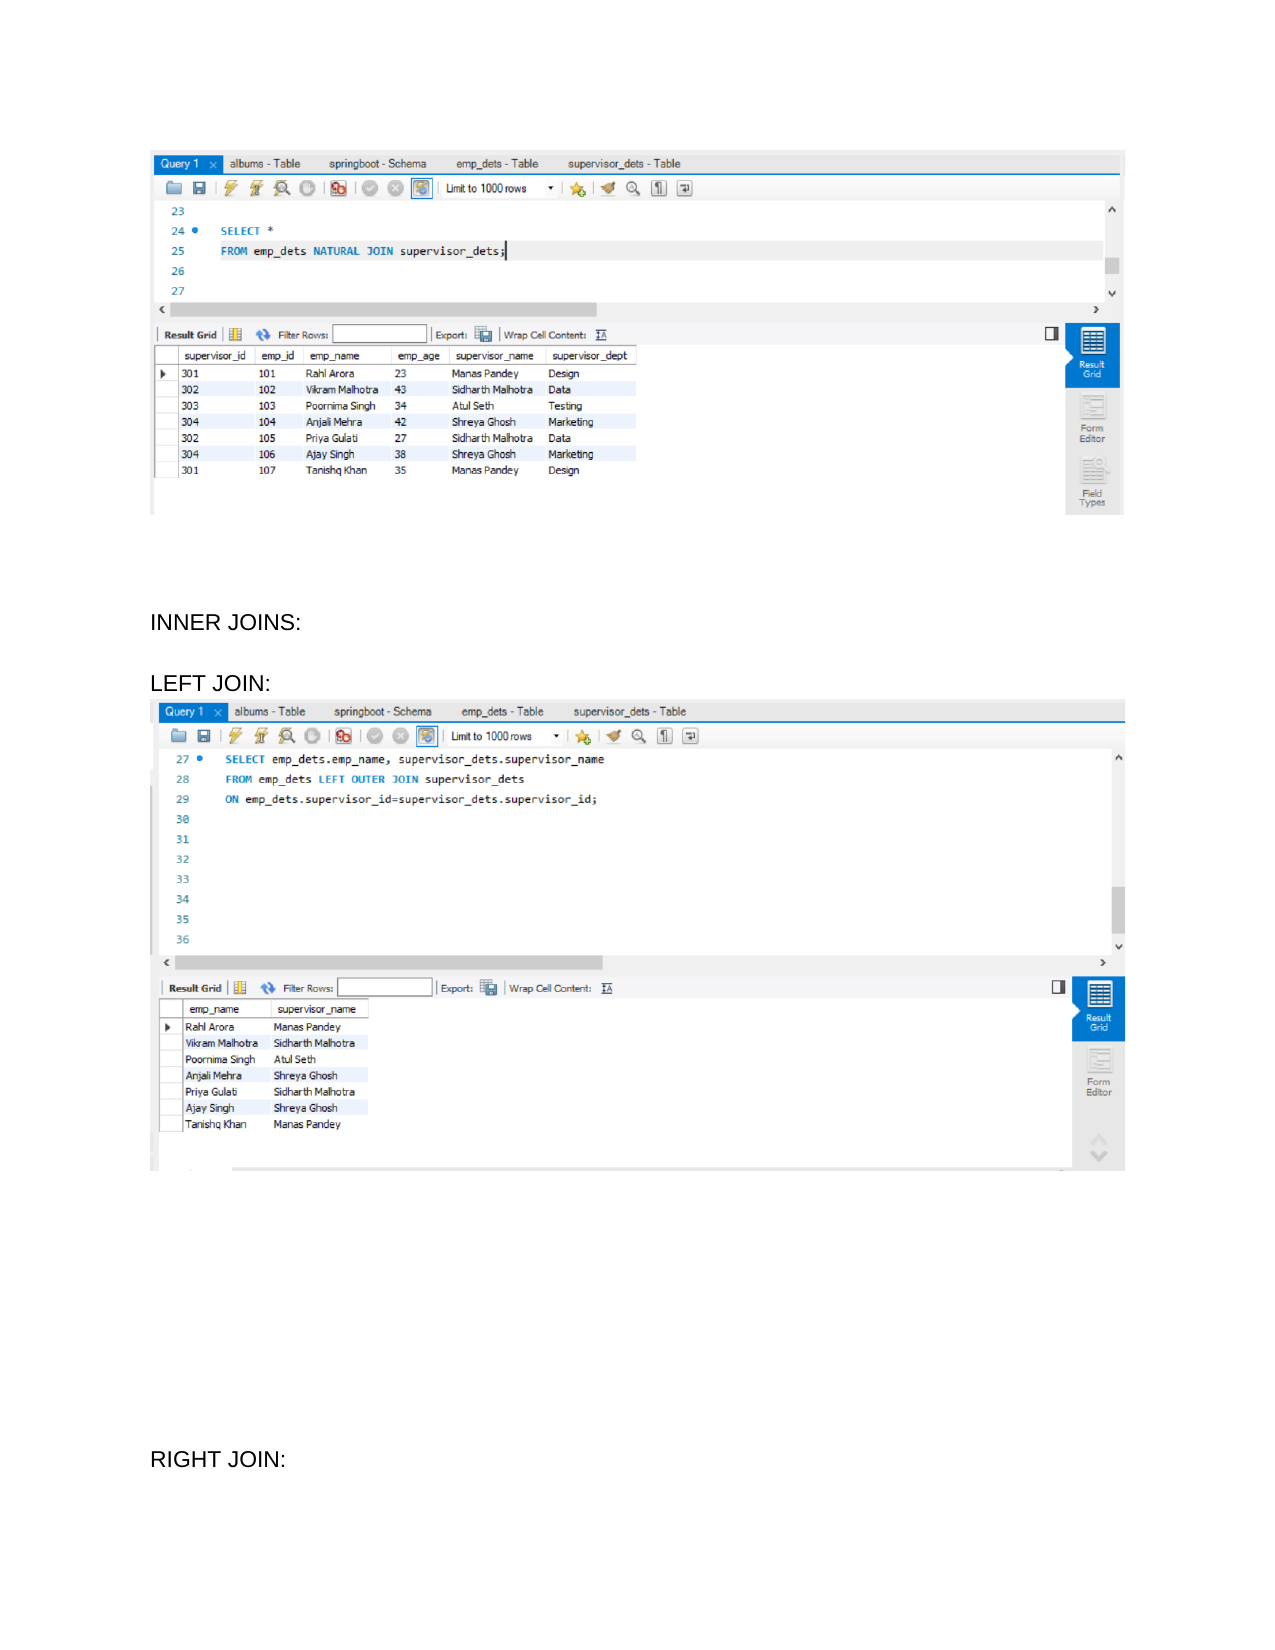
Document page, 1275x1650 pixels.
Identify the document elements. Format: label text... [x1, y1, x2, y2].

picture [150, 699, 1125, 1171]
picture [150, 150, 1125, 515]
text LEFT JOIN: [150, 669, 1125, 696]
text RIGHT JOIN: [150, 1446, 1125, 1473]
text INNER JOINS: [150, 609, 1125, 635]
